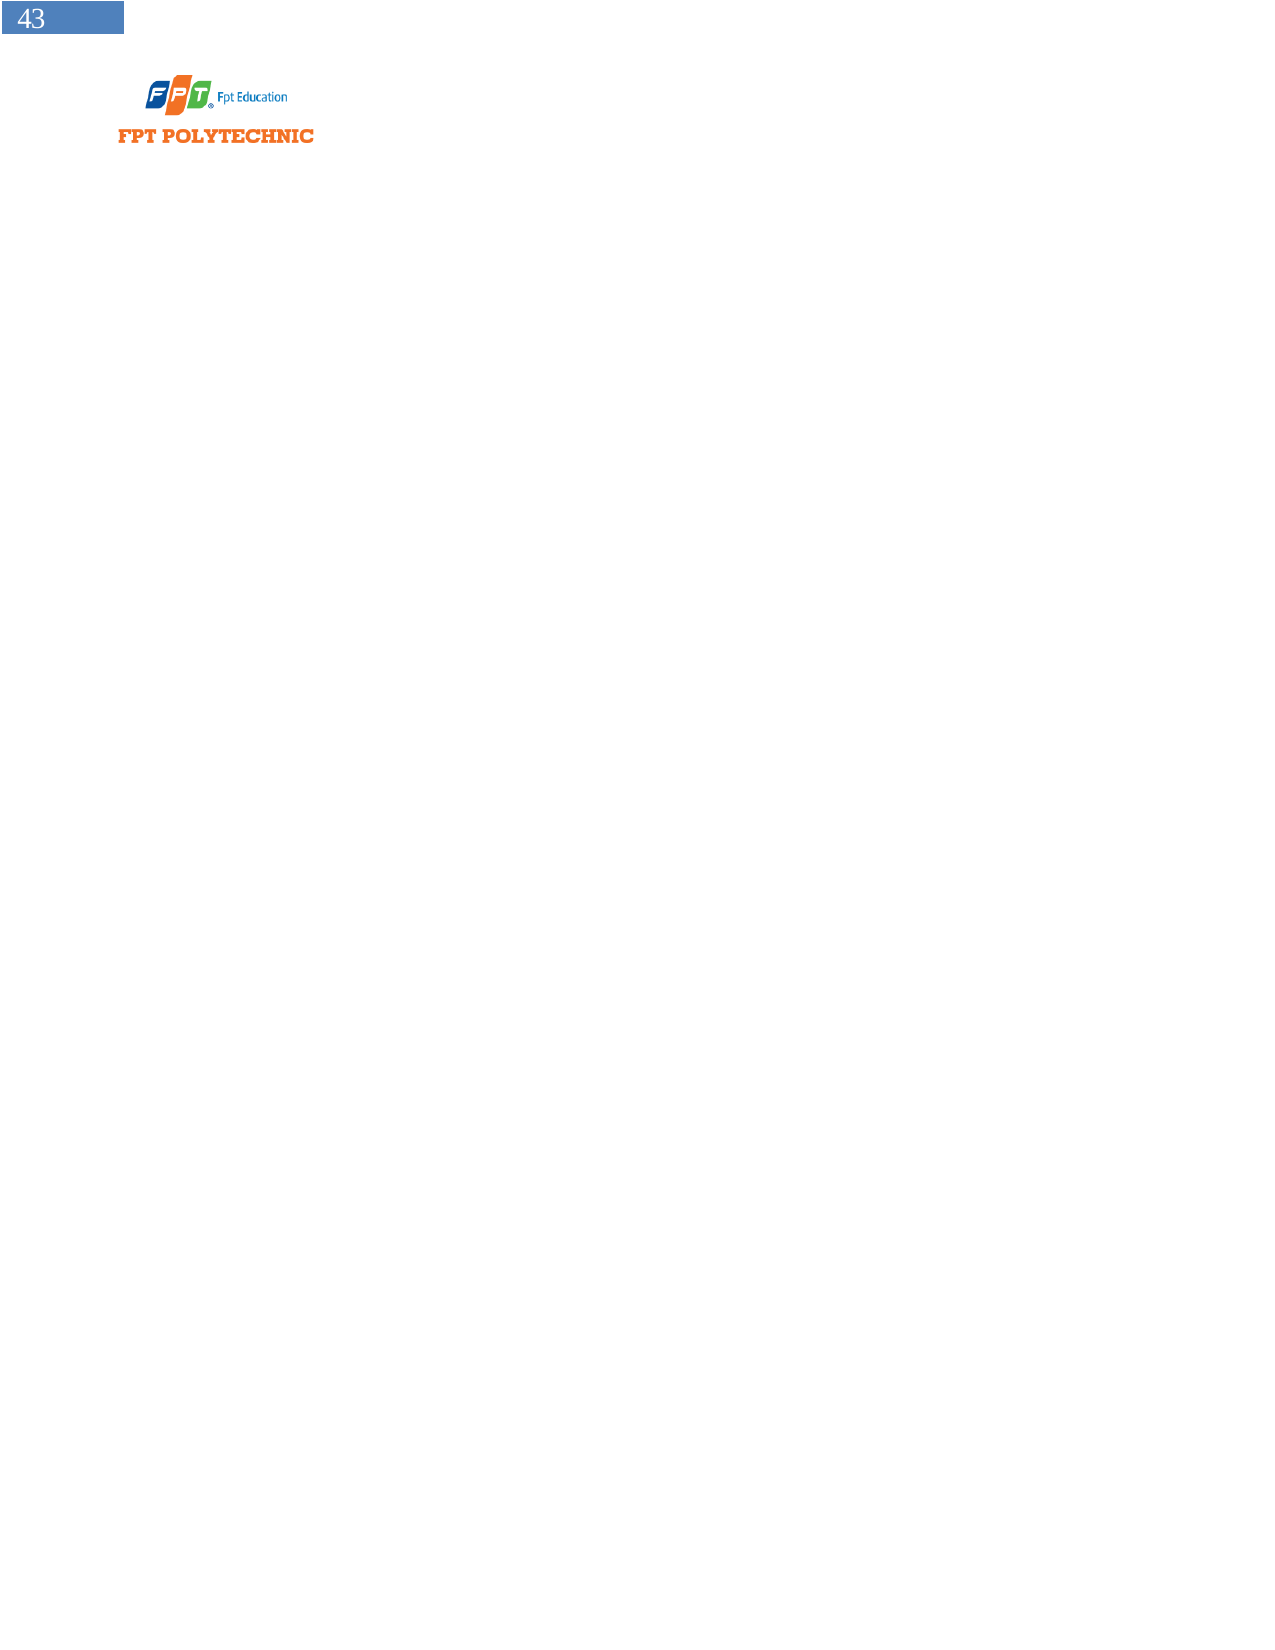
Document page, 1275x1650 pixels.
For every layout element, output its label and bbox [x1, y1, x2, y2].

picture [118, 75, 314, 143]
